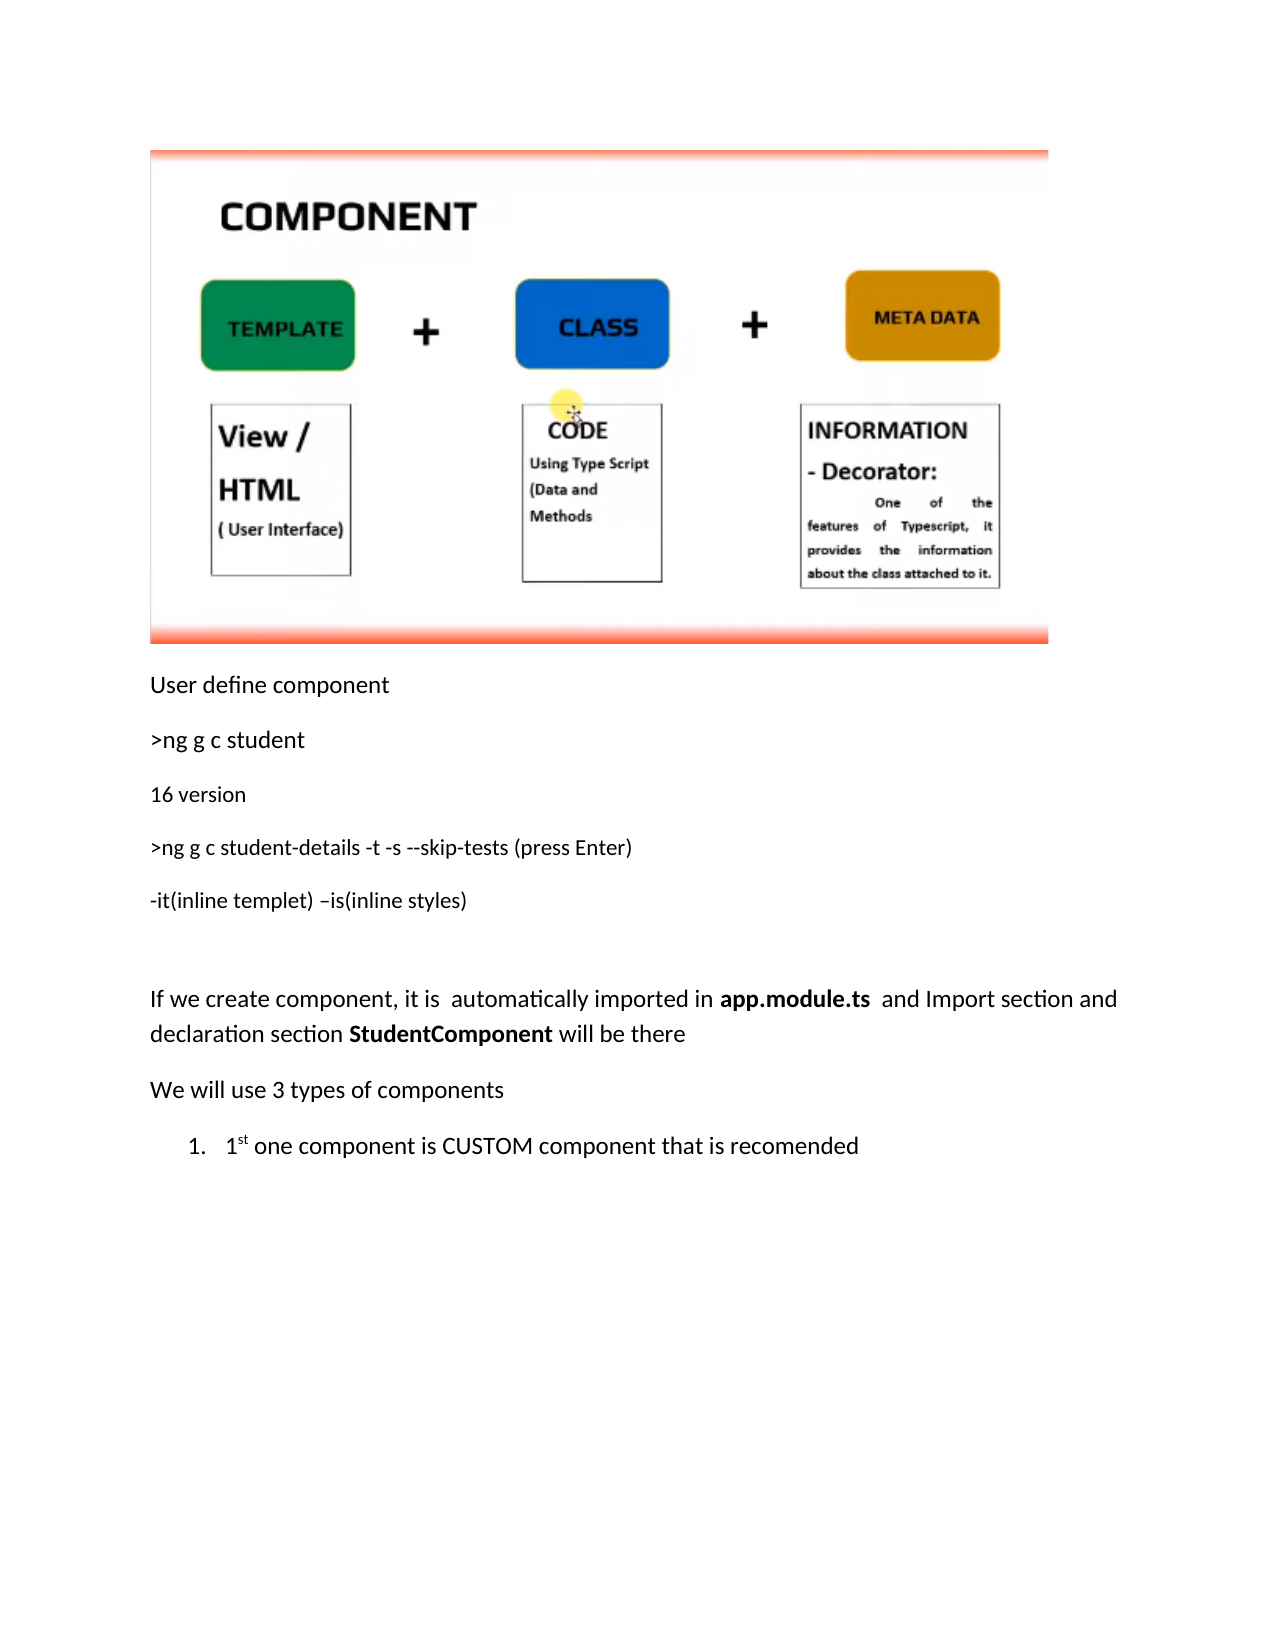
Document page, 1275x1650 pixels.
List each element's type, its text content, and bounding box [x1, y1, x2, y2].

picture [150, 150, 1049, 644]
text If we create component, it is automatically imported in app.module.ts and Import section and declaration section StudentComponent will be there [150, 984, 1125, 1049]
text We will use 3 types of components [150, 1074, 1125, 1105]
text 16 version [150, 780, 1125, 808]
text >ng g c student-details -t -s --skip-tests (press Enter) [150, 833, 1125, 861]
text >ng g c student [150, 724, 1125, 755]
text -it(inline templet) –is(inline styles) [150, 886, 1125, 914]
text User define component [150, 669, 1125, 699]
list 1st one component is CUSTOM component that is recomended [187, 1130, 1125, 1161]
